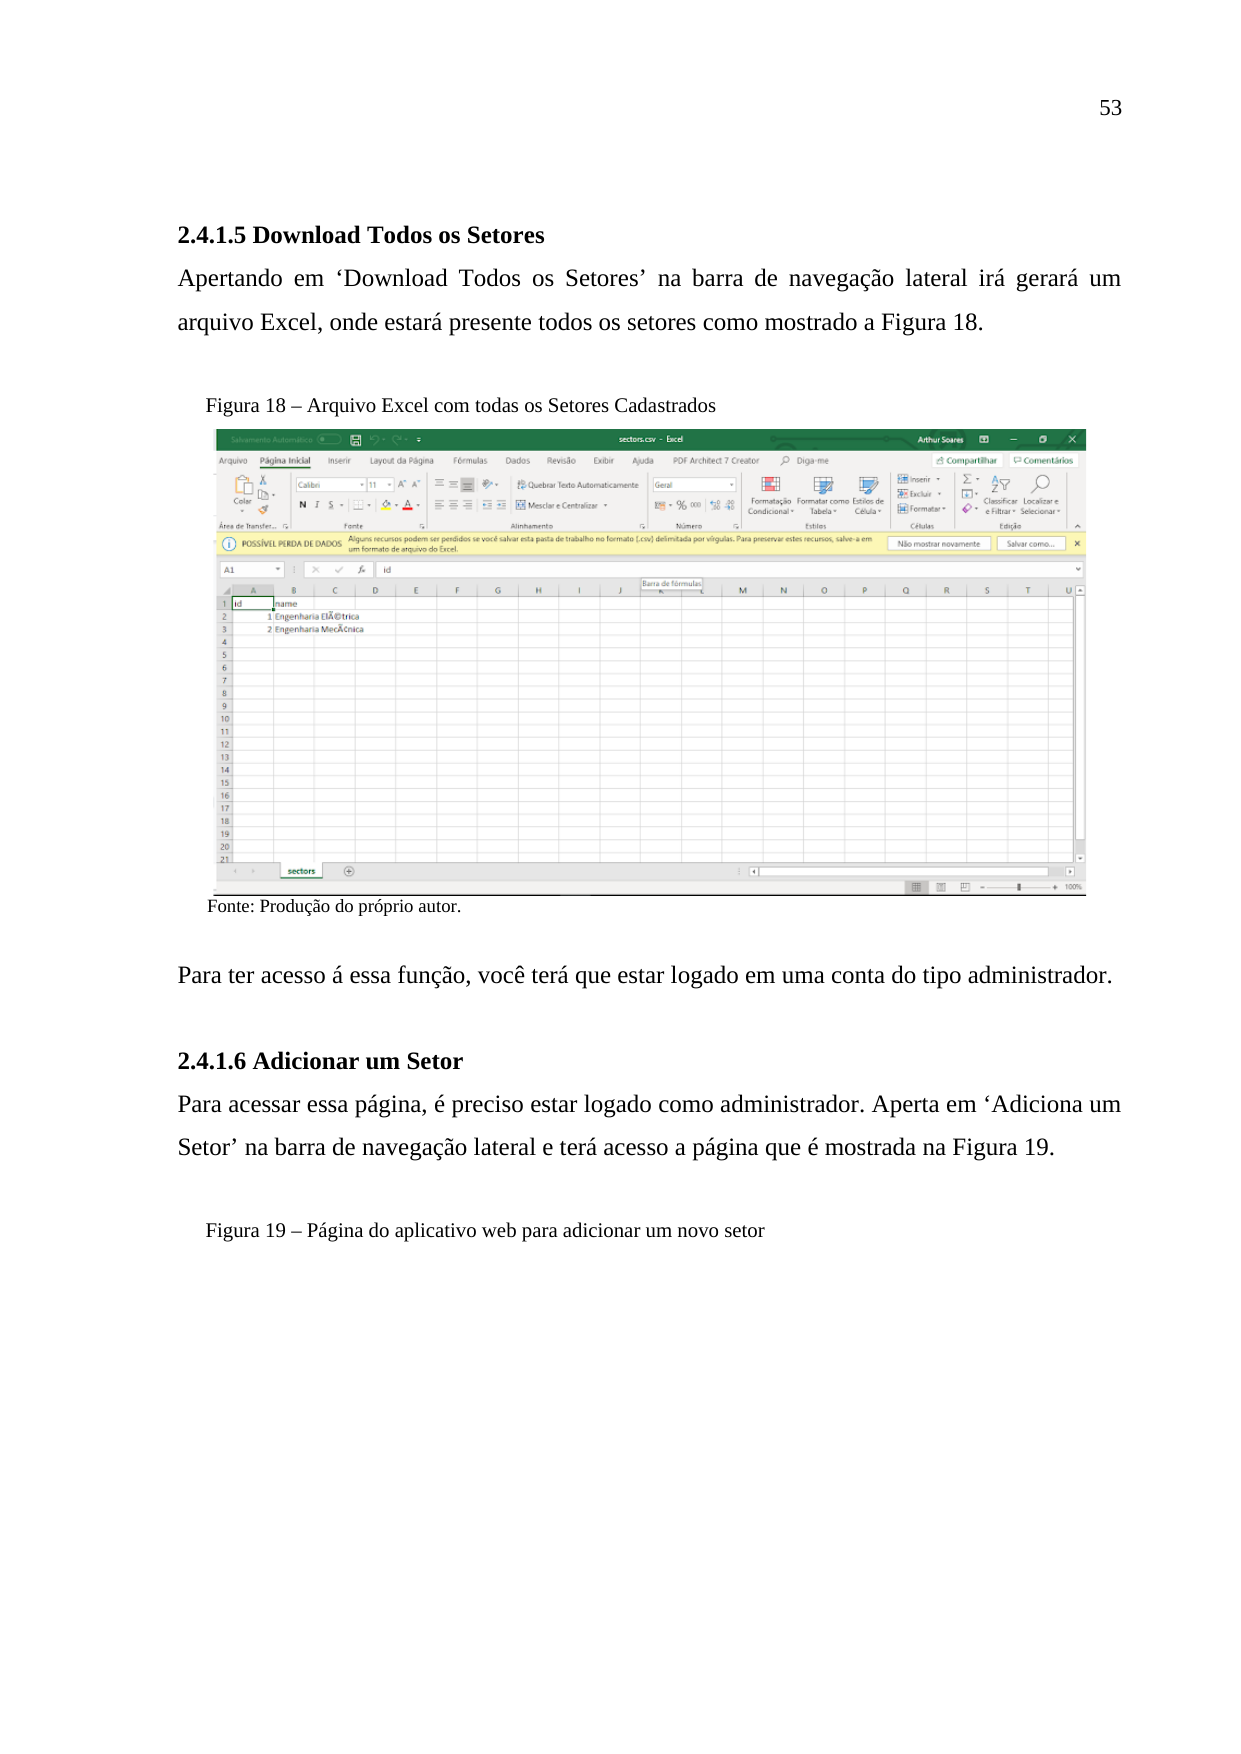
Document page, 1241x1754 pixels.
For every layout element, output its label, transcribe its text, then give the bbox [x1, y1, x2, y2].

text Para acessar essa página, é preciso estar logado como administrador. Aperta em ‘Adiciona um Setor’ na barra de navegação lateral e terá acesso a página que é mostrada na Figura 19. [177, 1089, 1122, 1161]
text Apertando em ‘Download Todos os Setores’ na barra de navegação lateral irá gerará um arquivo Excel, onde estará presente todos os setores como mostrado a Figura 18. [177, 263, 1122, 335]
picture [213, 429, 1087, 896]
text Fonte: Produção do próprio autor. [207, 895, 1122, 917]
subtitle Adicionar um Setor [177, 1046, 1122, 1075]
text Para ter acesso á essa função, você terá que estar logado em uma conta do tipo administrador. [177, 960, 1122, 988]
text Figura 18 – Arquivo Excel com todas os Setores Cadastrados [205, 393, 1122, 417]
subtitle Download Todos os Setores [177, 220, 1122, 249]
text Figura 19 – Página do aplicativo web para adicionar um novo setor [205, 1218, 1122, 1242]
